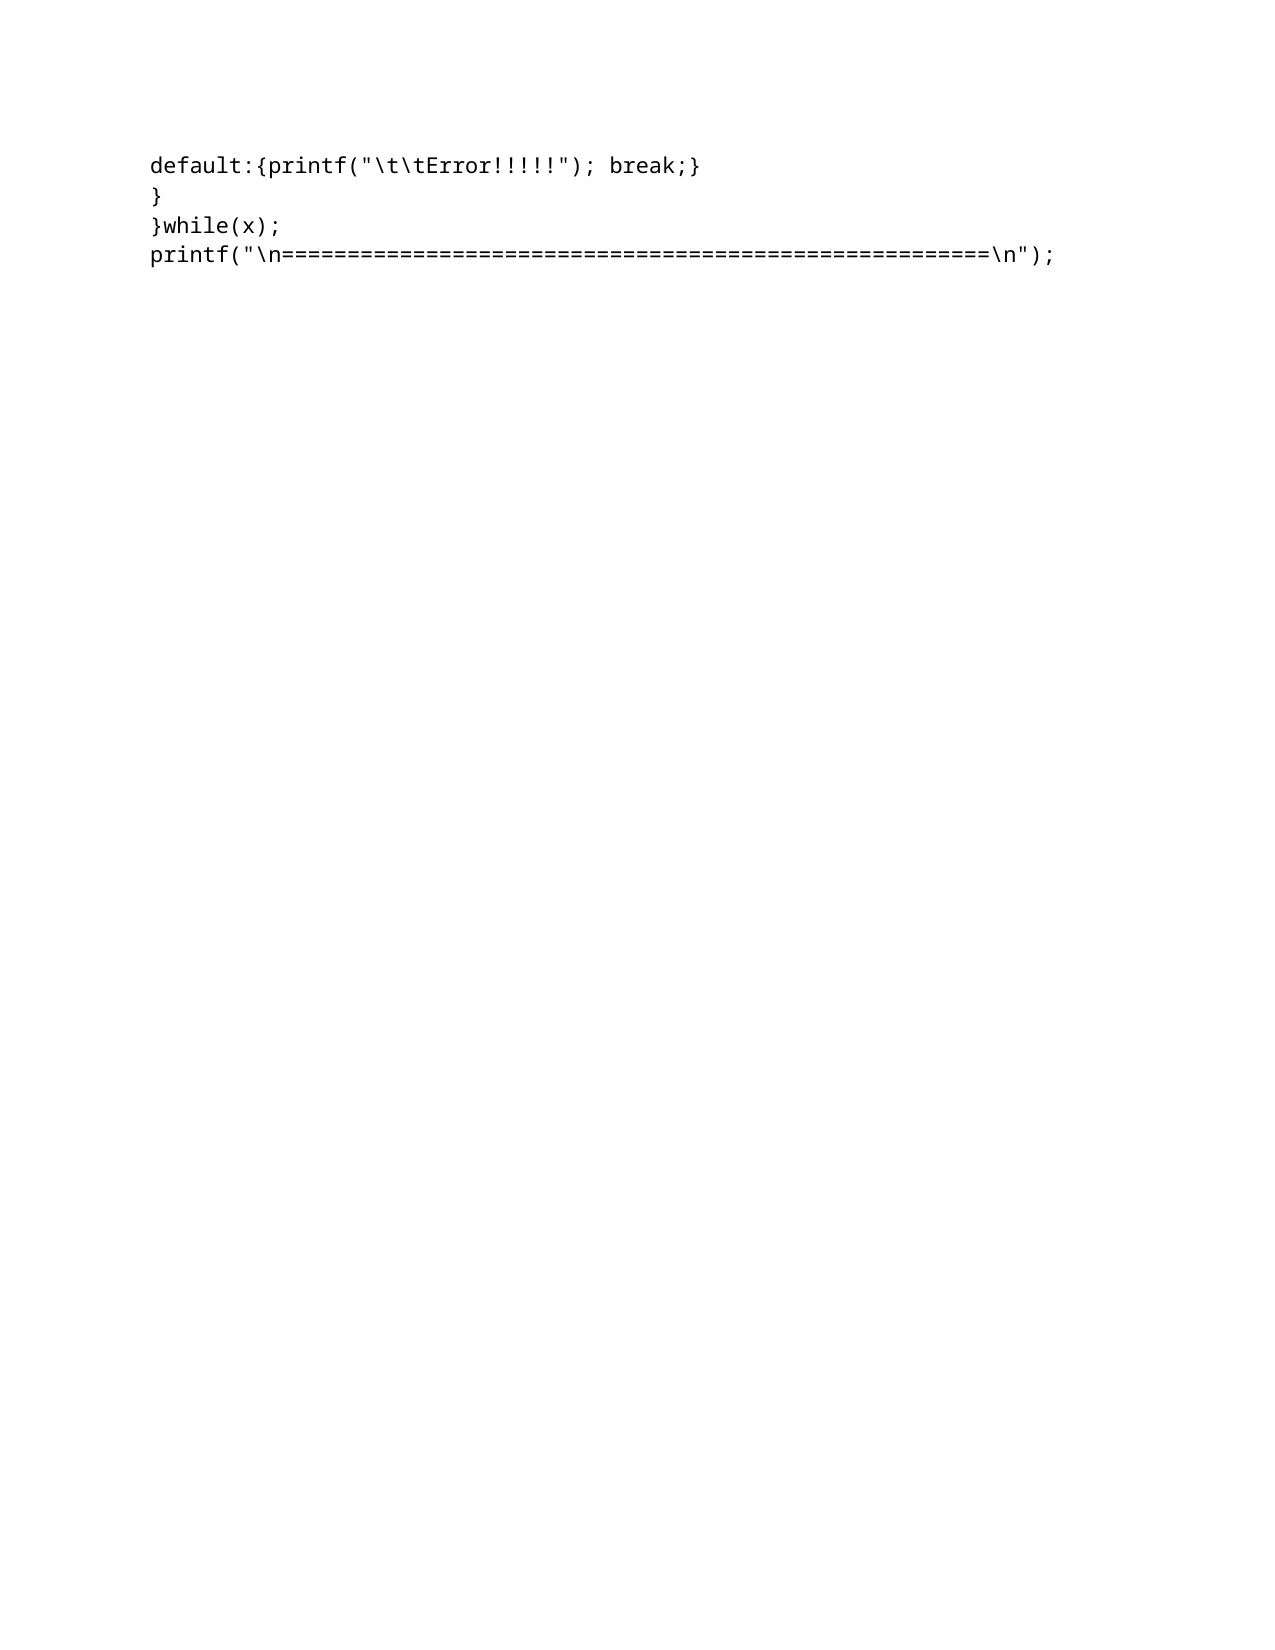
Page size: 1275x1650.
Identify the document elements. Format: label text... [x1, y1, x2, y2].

text default:{printf("\t\tError!!!!!"); break;} [150, 150, 1125, 180]
text printf("\n======================================================\n"); [150, 239, 1125, 269]
text } [150, 180, 1125, 209]
text }while(x); [150, 209, 1125, 239]
